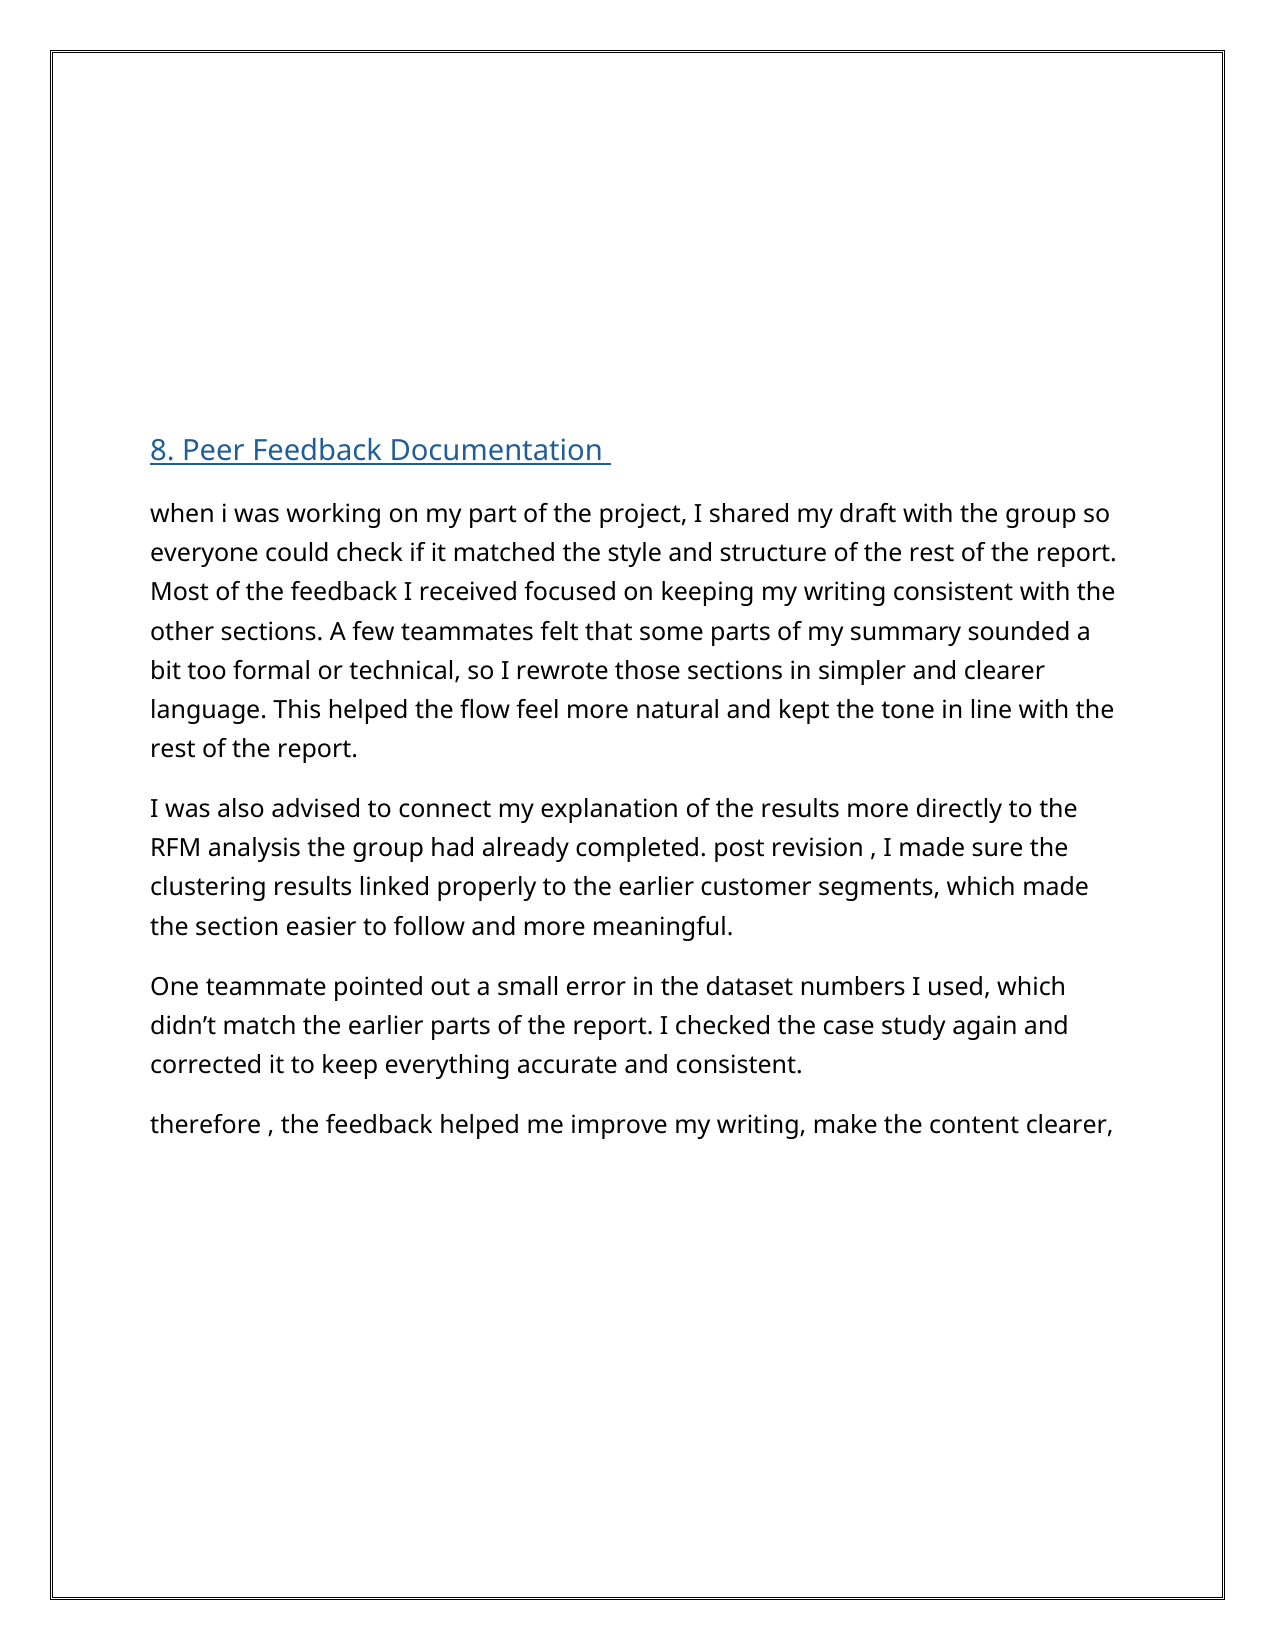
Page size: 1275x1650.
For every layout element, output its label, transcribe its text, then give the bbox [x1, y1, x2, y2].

text One teammate pointed out a small error in the dataset numbers I used, which didn’t match the earlier parts of the report. I checked the case study again and corrected it to keep everything accurate and consistent. [150, 968, 1125, 1081]
text therefore , the feedback helped me improve my writing, make the content clearer, [150, 1106, 1125, 1141]
text 8. Peer Feedback Documentation [150, 429, 1125, 469]
text when i was working on my part of the project, I shared my draft with the group so everyone could check if it matched the style and structure of the rest of the report. Most of the feedback I received focused on keeping my writing consistent with the other sections. A few teammates felt that some parts of my summary sounded a bit too formal or technical, so I rewrote those sections in simpler and clearer language. This helped the flow feel more natural and kept the tone in line with the rest of the report. [150, 496, 1125, 765]
text I was also advised to connect my explanation of the results more directly to the RFM analysis the group had already completed. post revision , I made sure the clustering results linked properly to the earlier customer segments, which made the section easier to follow and more meaningful. [150, 791, 1125, 942]
